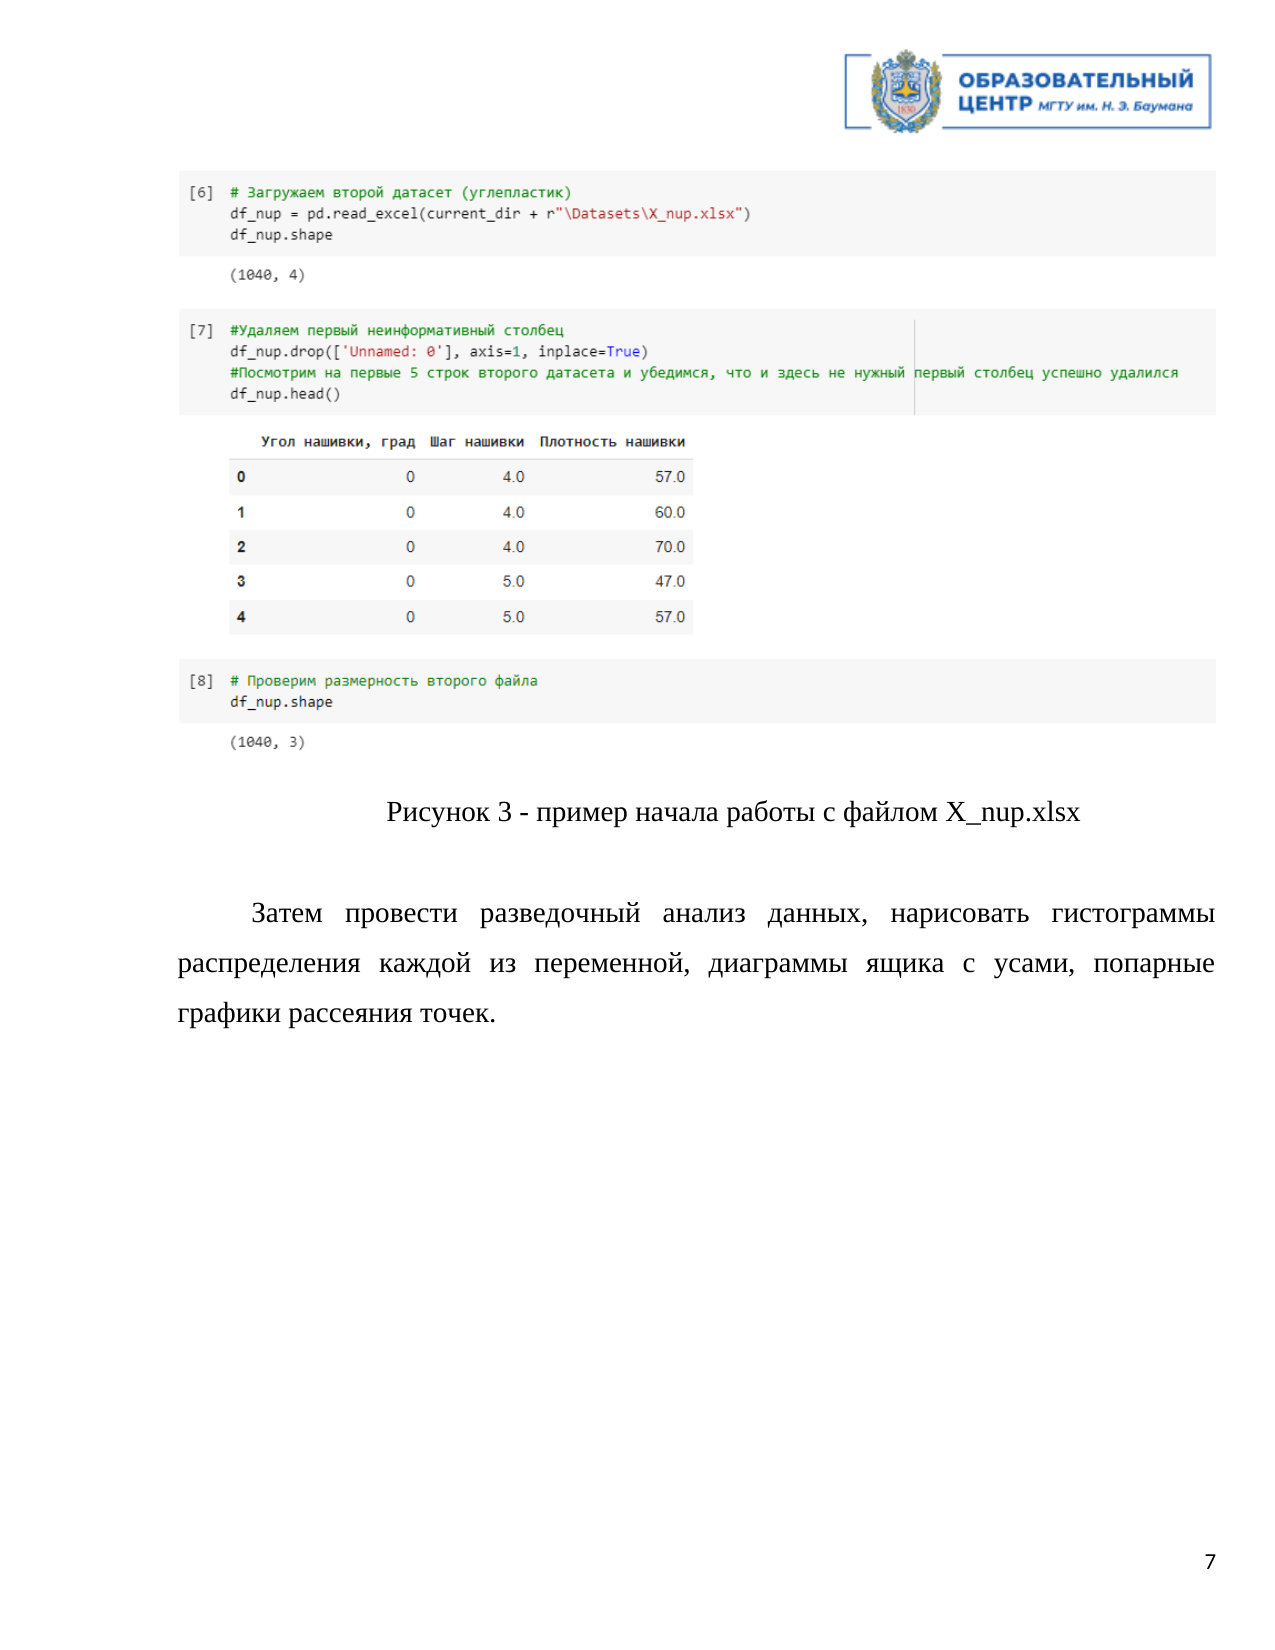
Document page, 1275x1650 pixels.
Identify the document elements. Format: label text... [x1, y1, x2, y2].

picture [177, 165, 1216, 778]
picture [814, 26, 1262, 149]
text Рисунок 3 - пример начала работы с файлом X_nup.xlsx [177, 794, 1216, 828]
text Затем провести разведочный анализ данных, нарисовать гистограммы распределения каждой из переменной, диаграммы ящика с усами, попарные графики рассеяния точек. [177, 895, 1216, 1029]
